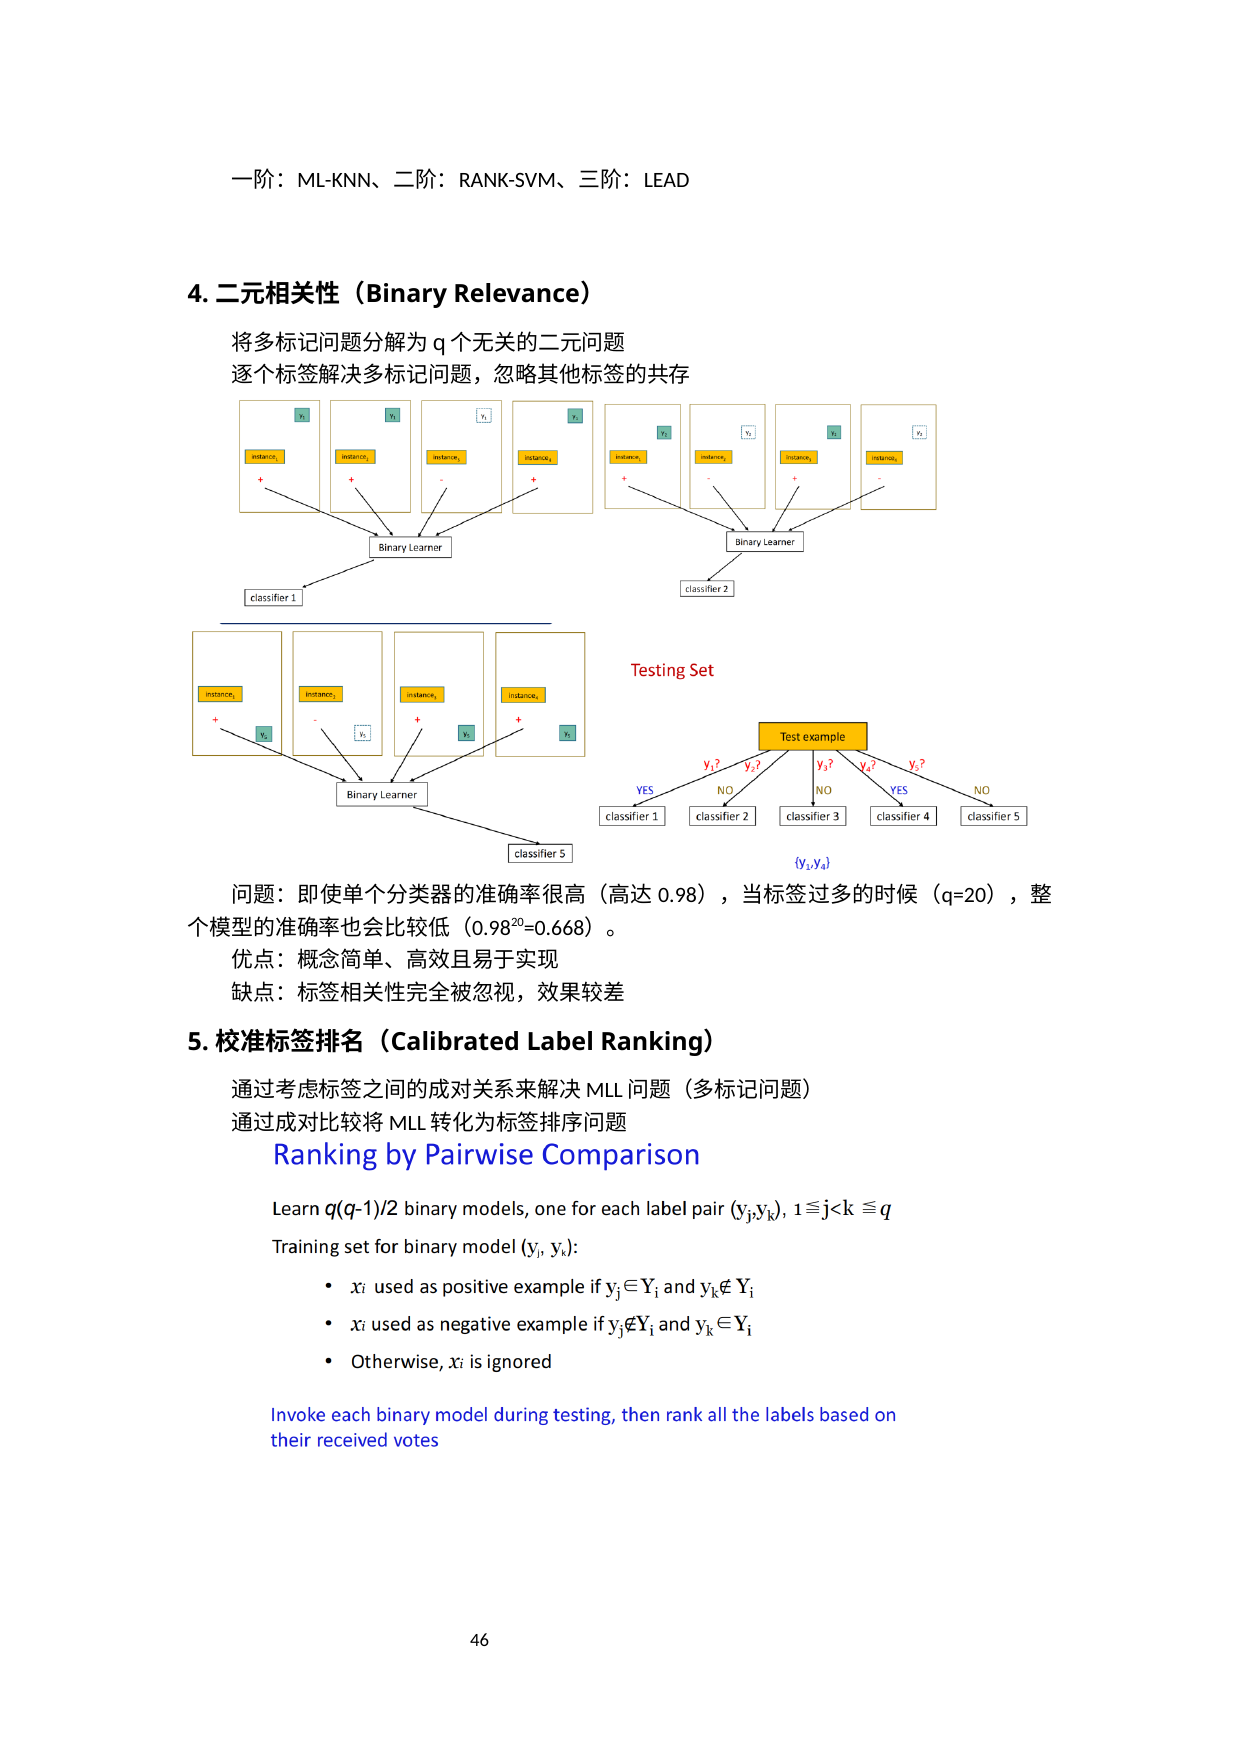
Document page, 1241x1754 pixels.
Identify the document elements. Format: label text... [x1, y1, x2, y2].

list 问题：即使单个分类器的准确率很高（高达0.98），当标签过多的时候（q=20），整个模型的准确率也会比较低（0.9820=0.668）。 [187, 877, 1053, 942]
list 优点：概念简单、高效且易于实现 [187, 942, 1053, 974]
picture [231, 1137, 966, 1462]
list 缺点：标签相关性完全被忽视，效果较差 [187, 974, 1053, 1007]
list 通过考虑标签之间的成对关系来解决MLL问题（多标记问题） [187, 1072, 1053, 1104]
list 5. 校准标签排名（Calibrated Label Ranking） [187, 1007, 1053, 1072]
picture [231, 398, 946, 609]
picture [187, 623, 1036, 871]
list 通过成对比较将MLL转化为标签排序问题 [187, 1104, 1053, 1137]
text 一阶：ML-KNN、二阶：RANK-SVM、三阶：LEAD [187, 162, 1053, 194]
list 将多标记问题分解为q个无关的二元问题 [187, 324, 1053, 357]
list 逐个标签解决多标记问题，忽略其他标签的共存 [187, 357, 1053, 389]
list 4. 二元相关性（Binary Relevance） [187, 259, 1053, 324]
